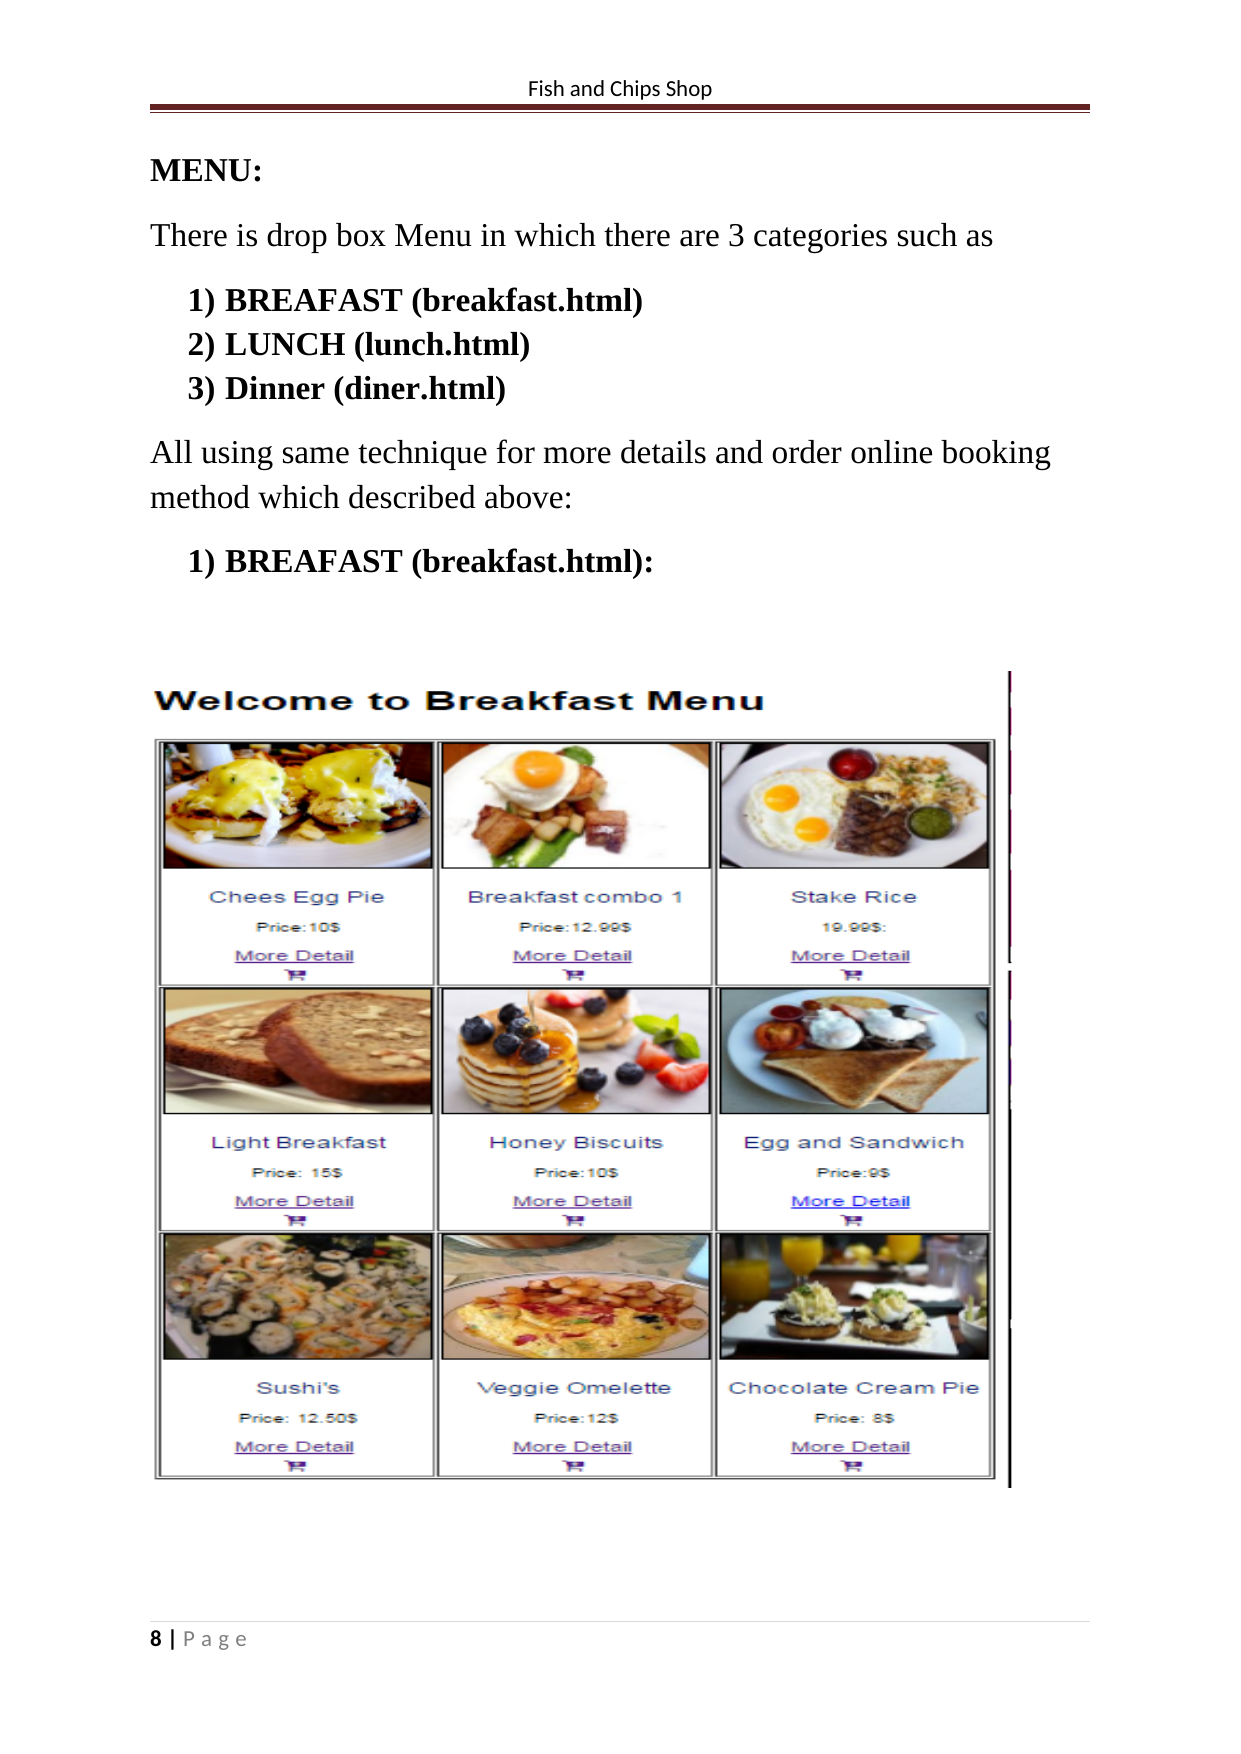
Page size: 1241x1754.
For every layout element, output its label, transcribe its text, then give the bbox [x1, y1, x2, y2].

list BREAFAST (breakfast.html) [187, 280, 1090, 318]
picture [150, 671, 1012, 1488]
list LUNCH (lunch.html) [187, 324, 1090, 362]
list BREAFAST (breakfast.html): [187, 542, 1090, 580]
list Dinner (diner.html) [187, 368, 1090, 406]
text All using same technique for more details and order online booking method which described above: [150, 433, 1090, 515]
text MENU: [150, 150, 1090, 188]
text There is drop box Menu in which there are 3 categories such as [150, 215, 1090, 253]
